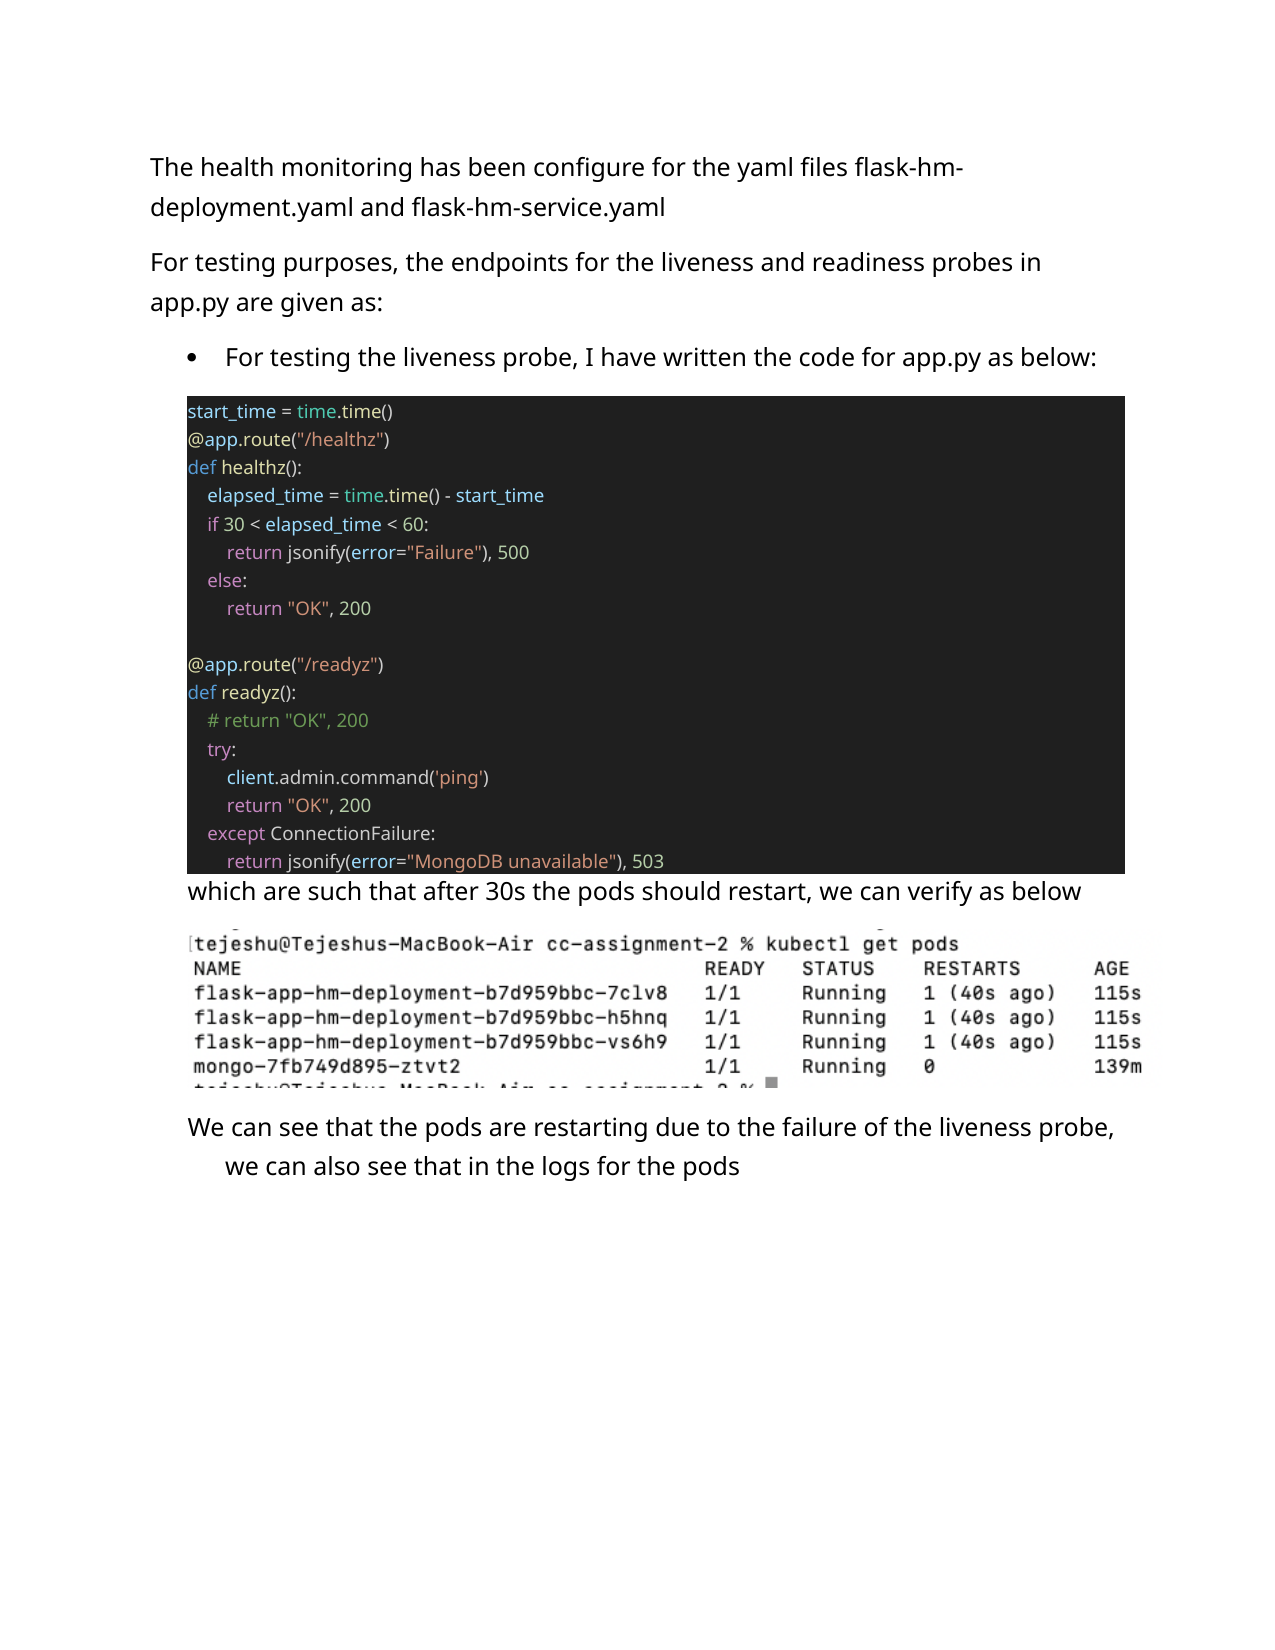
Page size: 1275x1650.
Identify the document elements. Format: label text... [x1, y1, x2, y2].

text start_time = time.time() [187, 396, 1125, 424]
picture [187, 929, 1163, 1088]
list For testing the liveness probe, I have written the code for app.py as below: [187, 340, 1125, 374]
text elapsed_time = time.time() - start_time [187, 480, 1125, 508]
text @app.route("/readyz") [187, 649, 1125, 677]
text try: [187, 733, 1125, 761]
text except ConnectionFailure: [187, 818, 1125, 846]
text def readyz(): [187, 677, 1125, 705]
text return "OK", 200 [187, 593, 1125, 621]
text # return "OK", 200 [187, 705, 1125, 733]
text return "OK", 200 [187, 789, 1125, 818]
text return jsonify(error="Failure"), 500 [187, 536, 1125, 564]
text For testing purposes, the endpoints for the liveness and readiness probes in app.py are given as: [150, 245, 1125, 318]
text client.admin.command('ping') [187, 761, 1125, 789]
text else: [187, 564, 1125, 593]
text @app.route("/healthz") [187, 424, 1125, 452]
text The health monitoring has been configure for the yaml files flask-hm-deployment.yaml and flask-hm-service.yaml [150, 150, 1125, 223]
text We can see that the pods are restarting due to the failure of the liveness probe, we can also see that in the logs for the pods [187, 1109, 1125, 1183]
text if 30 < elapsed_time < 60: [187, 508, 1125, 536]
text def healthz(): [187, 452, 1125, 480]
text return jsonify(error="MongoDB unavailable"), 503 [187, 846, 1125, 874]
text which are such that after 30s the pods should restart, we can verify as below [187, 874, 1125, 908]
